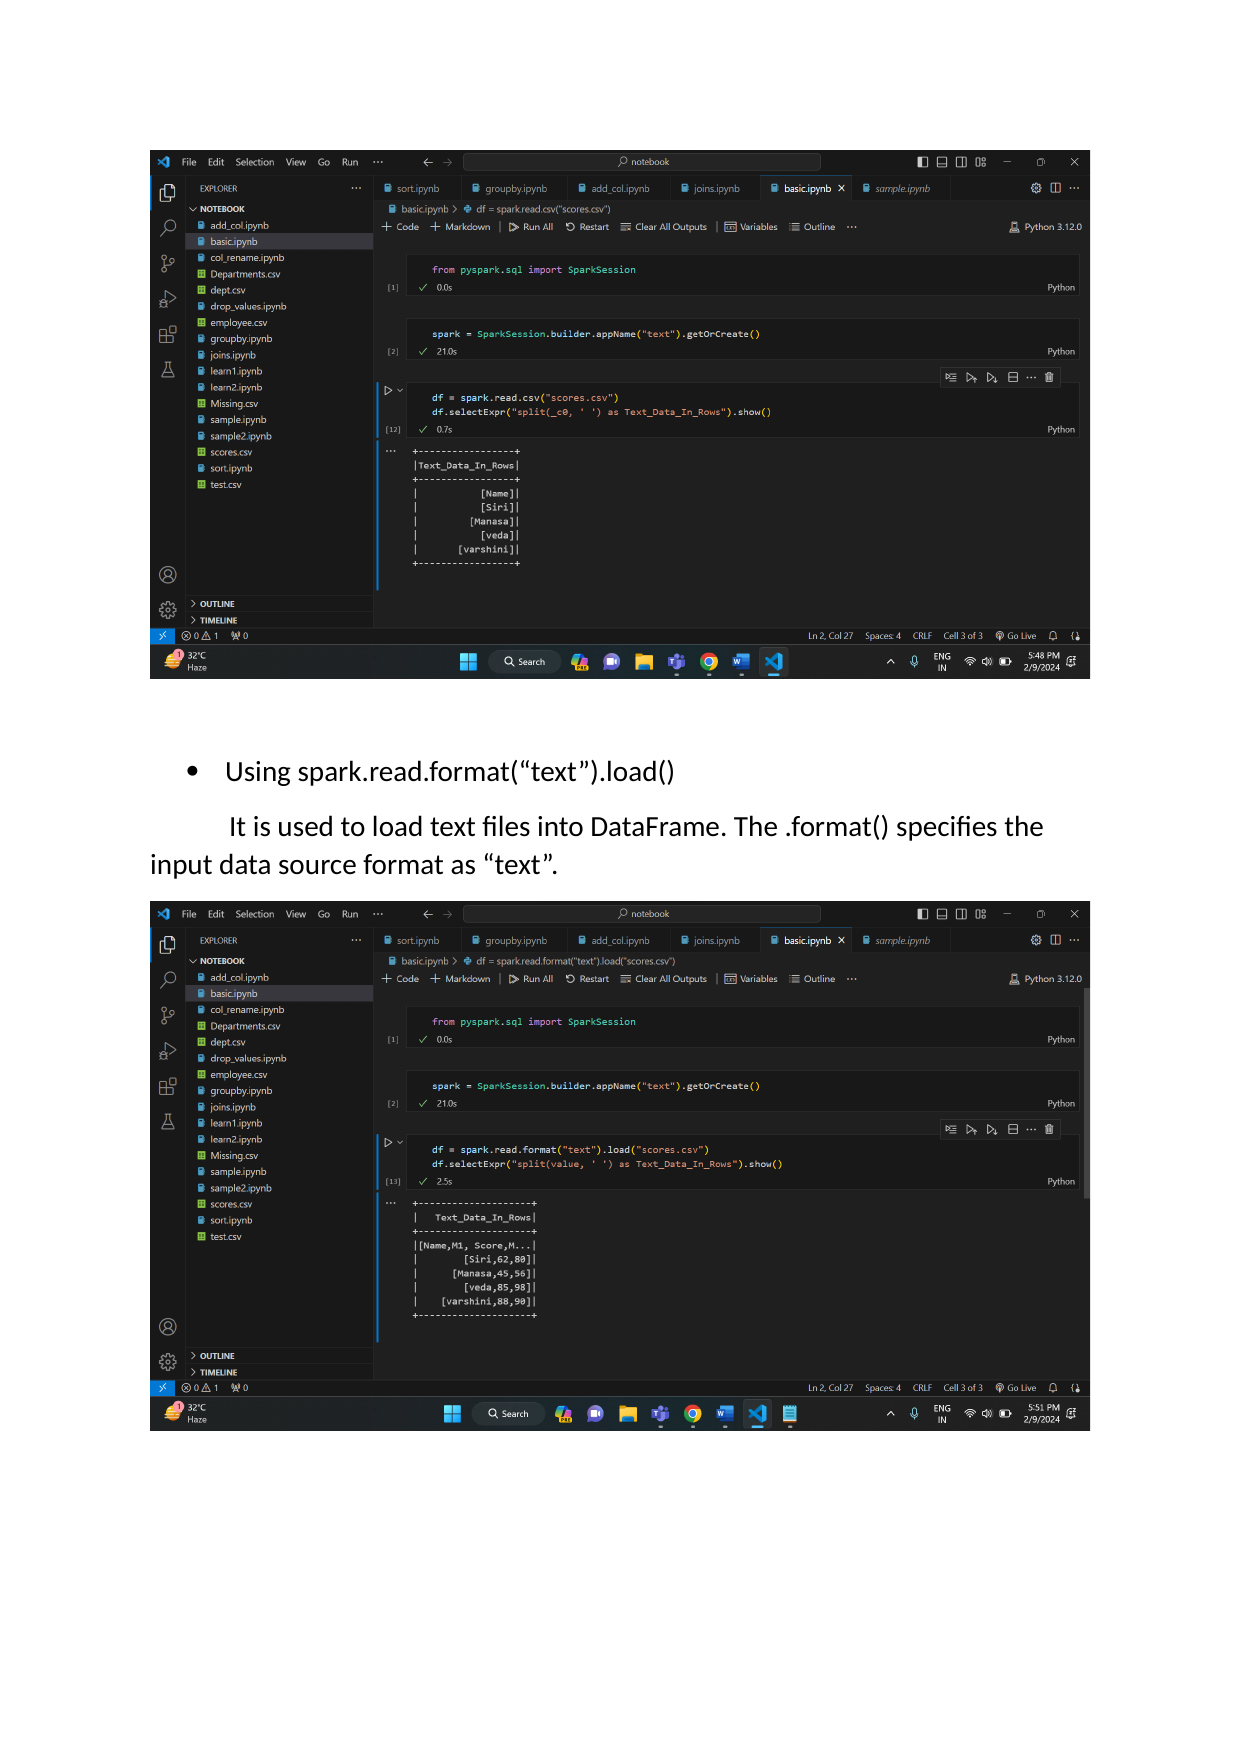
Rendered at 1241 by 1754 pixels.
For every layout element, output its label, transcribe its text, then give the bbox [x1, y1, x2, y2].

list Using spark.read.format(“text”).load() [187, 753, 1090, 788]
text It is used to load text files into DataFrame. The .format() specifies the input data source format as “text”. [150, 808, 1090, 882]
picture [150, 901, 1091, 1431]
picture [150, 150, 1091, 679]
